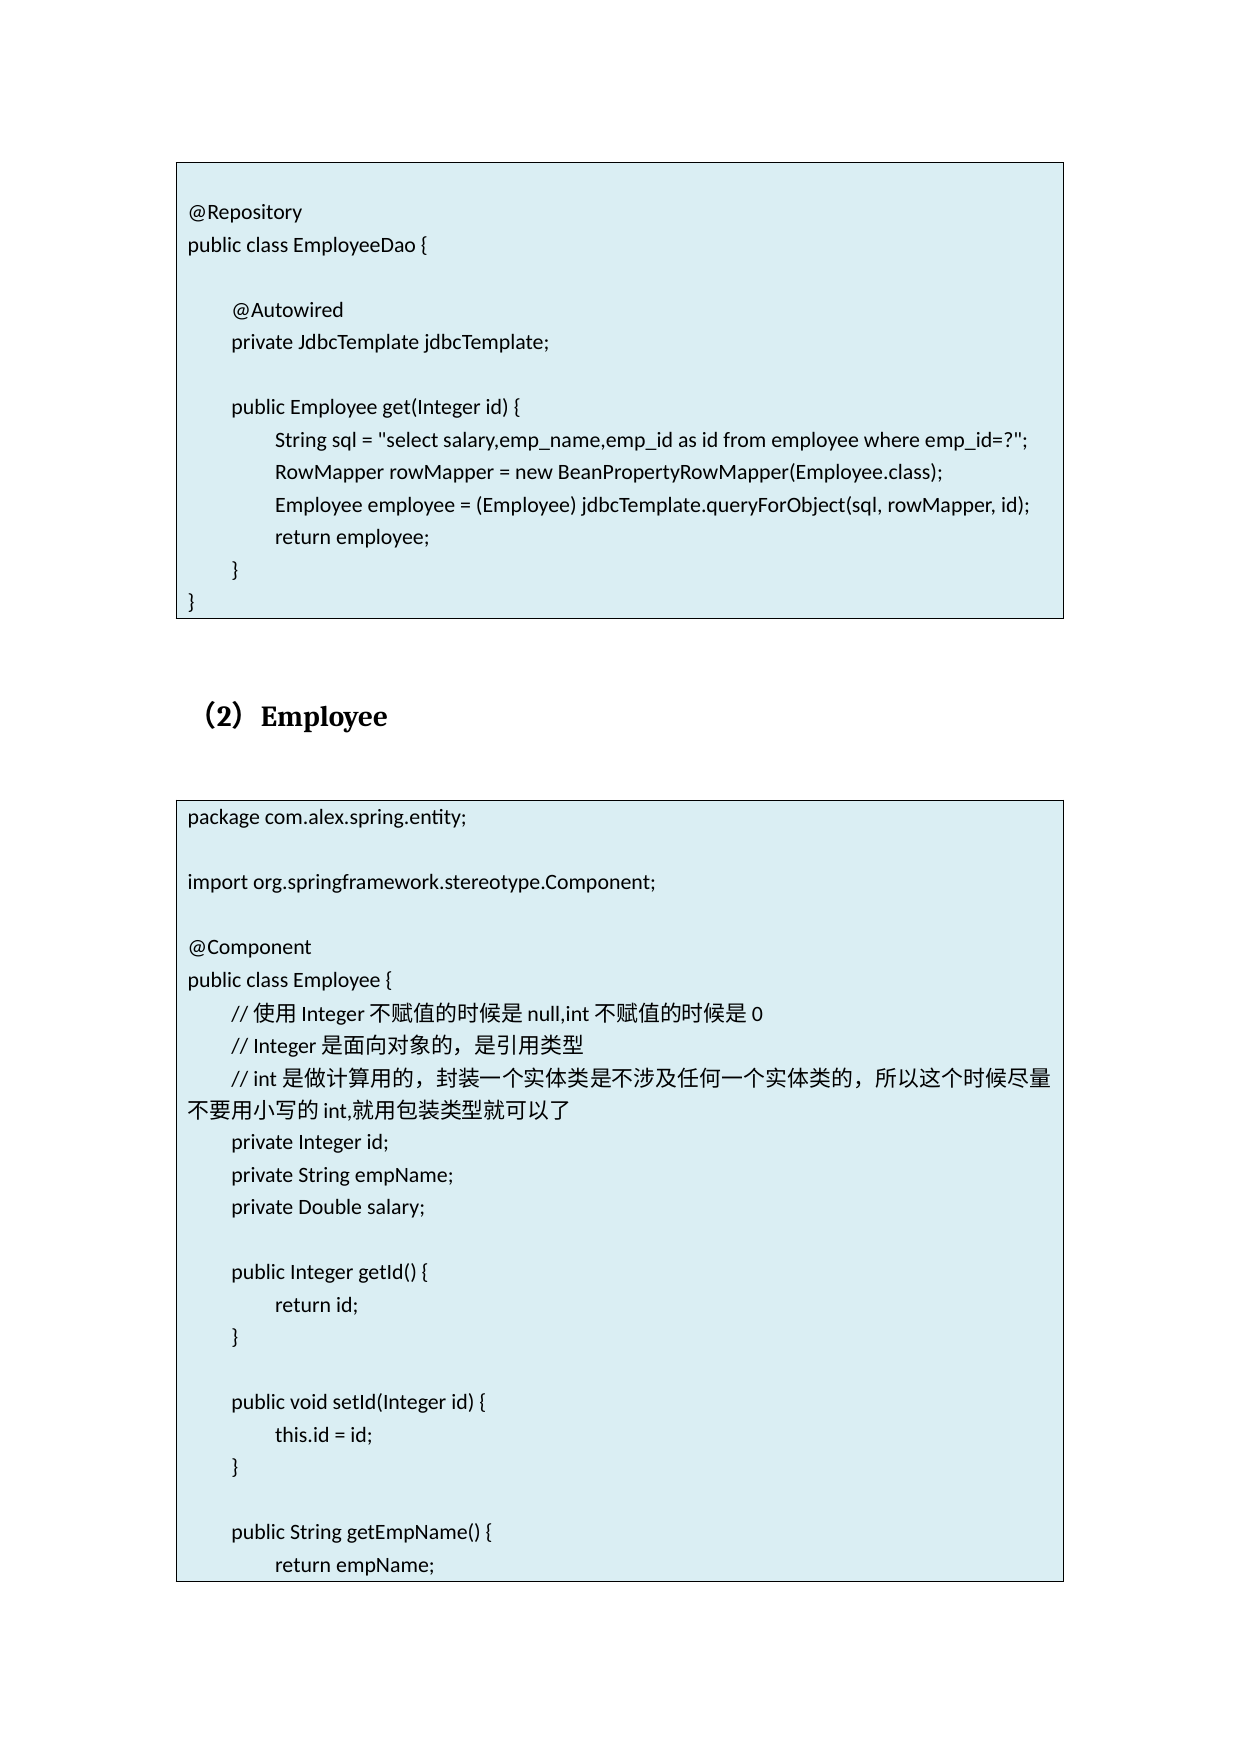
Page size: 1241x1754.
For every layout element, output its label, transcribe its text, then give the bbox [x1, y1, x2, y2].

subtitle （2）Employee [187, 681, 1053, 746]
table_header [177, 801, 1063, 1581]
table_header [177, 163, 1063, 618]
